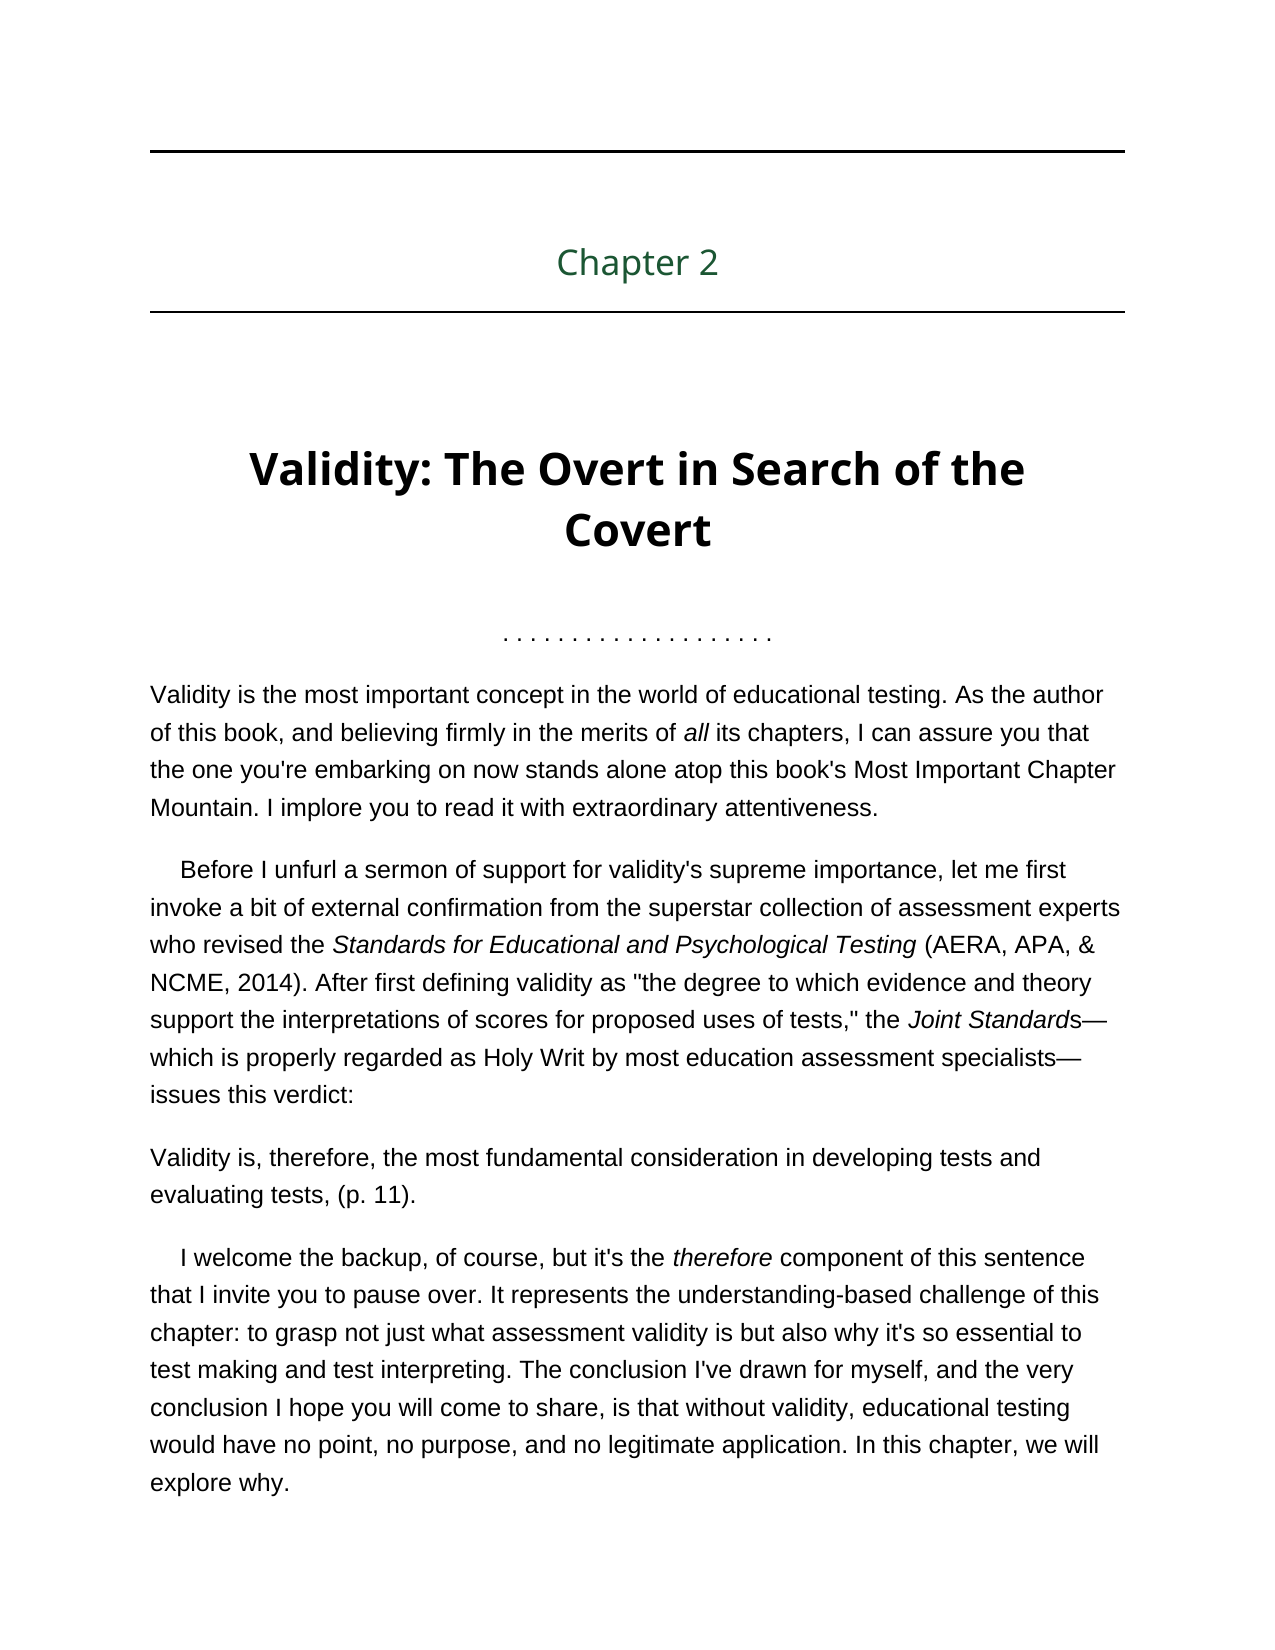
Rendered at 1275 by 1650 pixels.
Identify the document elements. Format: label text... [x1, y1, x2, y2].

text Before I unfurl a sermon of support for validity's supreme importance, let me first invoke a bit of external confirmation from the superstar collection of assessment experts who revised the Standards for Educational and Psychological Testing (AERA, APA, & NCME, 2014). After first defining validity as "the degree to which evidence and theory support the interpretations of scores for proposed uses of tests," the Joint Standards—which is properly regarded as Holy Writ by most education assessment specialists—issues this verdict: [150, 847, 1125, 1109]
text Validity is, therefore, the most fundamental consideration in developing tests and evaluating tests, (p. 11). [150, 1134, 1125, 1209]
text I welcome the backup, of course, but it's the therefore component of this sentence that I invite you to pause over. It represents the understanding-based challenge of this chapter: to grasp not just what assessment validity is but also why it's so essential to test making and test interpreting. The conclusion I've drawn for myself, and the very conclusion I hope you will come to share, is that without validity, educational testing would have no point, no purpose, and no legitimate application. In this chapter, we will explore why. [150, 1234, 1125, 1497]
text Chapter 2 [200, 233, 1075, 286]
subtitle Validity: The Overt in Search of the Covert [200, 437, 1075, 559]
text . . . . . . . . . . . . . . . . . . . . [150, 609, 1125, 647]
text Validity is the most important concept in the world of educational testing. As the author of this book, and believing firmly in the merits of all its chapters, I can assure you that the one you're embarking on now stands alone atop this book's Most Important Chapter Mountain. I implore you to read it with extraordinary attentiveness. [150, 672, 1125, 822]
